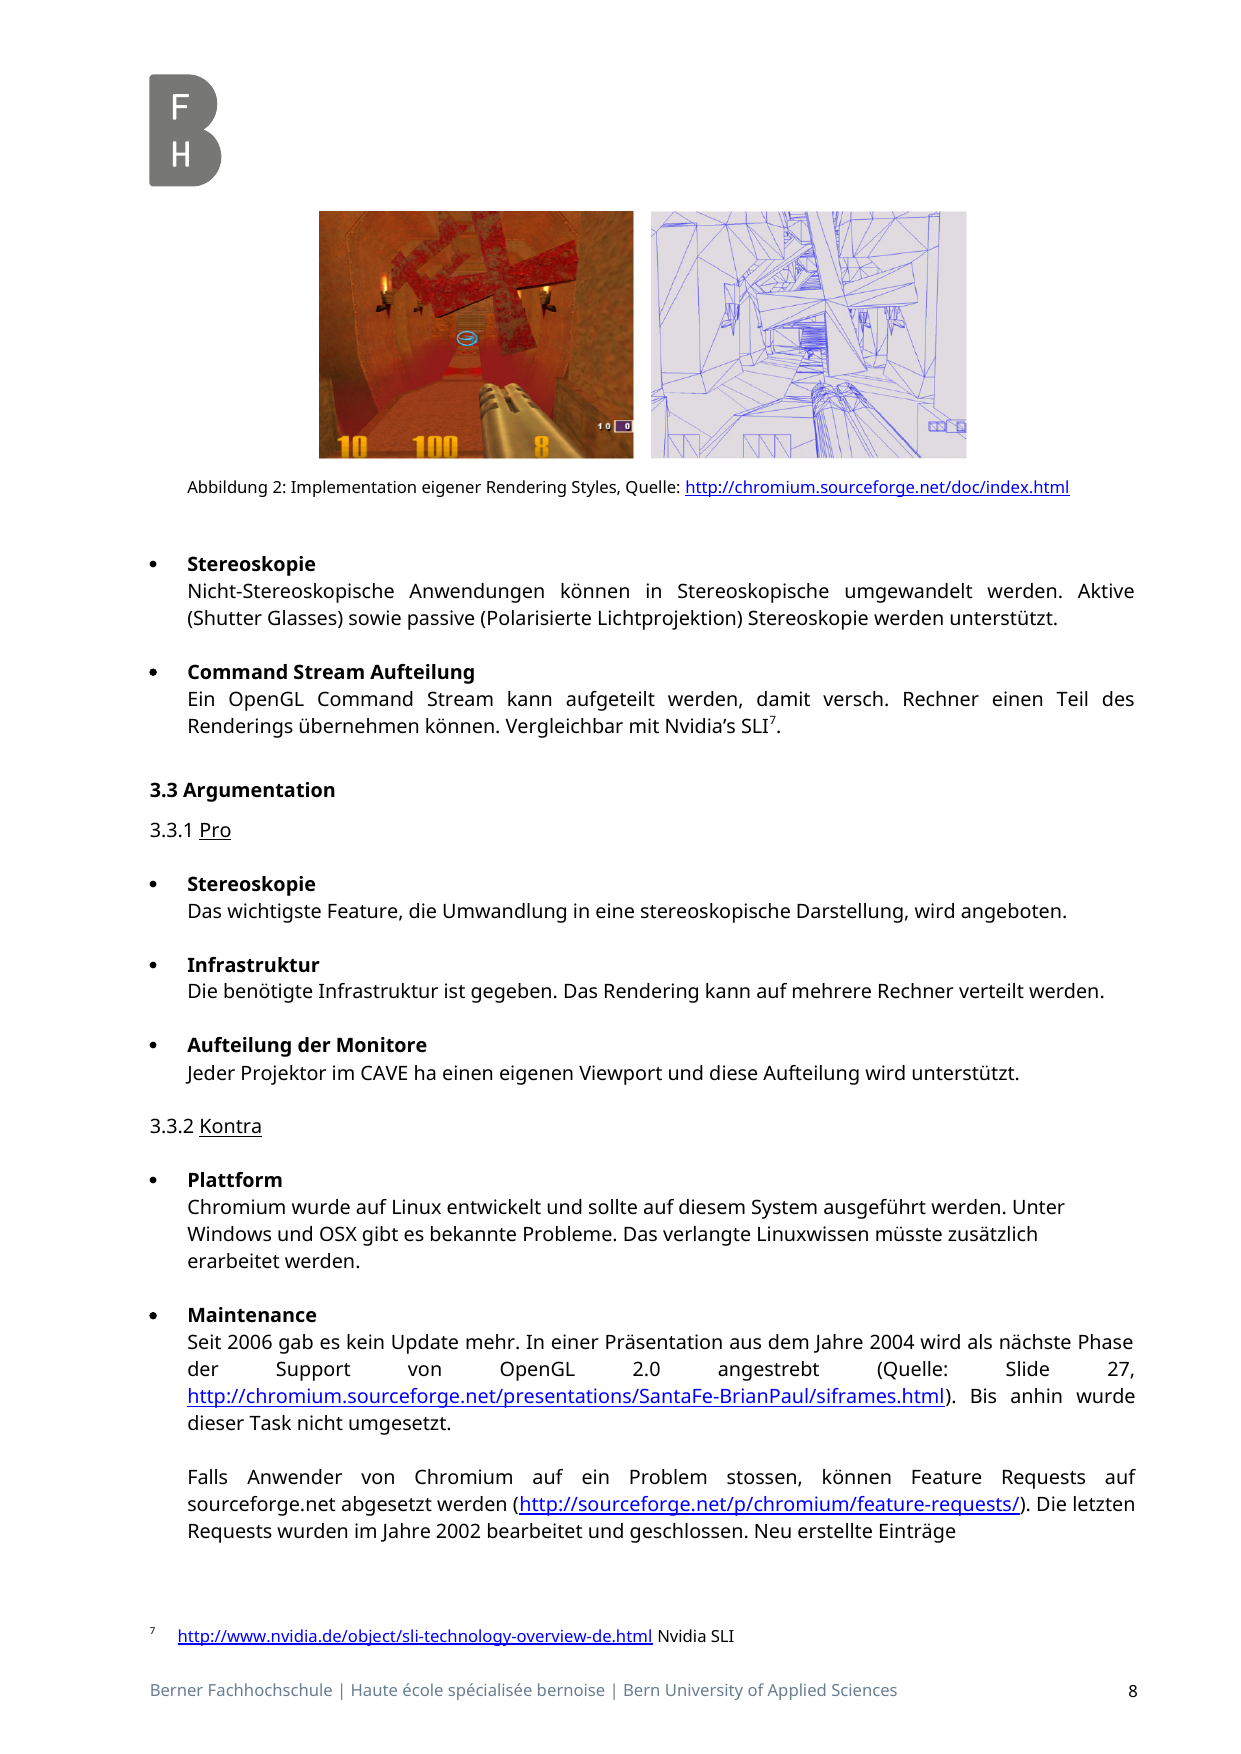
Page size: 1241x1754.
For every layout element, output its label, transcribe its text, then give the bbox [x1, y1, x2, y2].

list Plattform Chromium wurde auf Linux entwickelt und sollte auf diesem System ausgeführt werden. Unter Windows und OSX gibt es bekannte Probleme. Das verlangte Linuxwissen müsste zusätzlich erarbeitet werden. [149, 1167, 1136, 1274]
picture [650, 210, 967, 459]
subtitle Pro [149, 816, 1136, 843]
list Infrastruktur Die benötigte Infrastruktur ist gegeben. Das Rendering kann auf mehrere Rechner verteilt werden. [149, 951, 1136, 1005]
list Stereoskopie Das wichtigste Feature, die Umwandlung in eine stereoskopische Darstellung, wird angeboten. [149, 870, 1136, 924]
text Seit 2006 gab es kein Update mehr. In einer Präsentation aus dem Jahre 2004 wird als nächste Phase der Support von OpenGL 2.0 angestrebt (Quelle: Slide 27, http://chromium.sourceforge.net/presentations/SantaFe-BrianPaul/siframes.html). Bis anhin wurde dieser Task nicht umgesetzt. [187, 1328, 1136, 1436]
picture [318, 210, 634, 459]
list Command Stream Aufteilung [149, 658, 1136, 685]
text Ein OpenGL Command Stream kann aufgeteilt werden, damit versch. Rechner einen Teil des Renderings übernehmen können. Vergleichbar mit Nvidia’s SLI. [187, 685, 1136, 739]
text Nicht-Stereoskopische Anwendungen können in Stereoskopische umgewandelt werden. Aktive (Shutter Glasses) sowie passive (Polarisierte Lichtprojektion) Stereoskopie werden unterstützt. [187, 577, 1136, 631]
text Abbildung 2: Implementation eigener Rendering Styles, Quelle: http://chromium.sourceforge.net/doc/index.html [187, 473, 1136, 498]
list Aufteilung der Monitore Jeder Projektor im CAVE ha einen eigenen Viewport und diese Aufteilung wird unterstützt. [149, 1032, 1136, 1086]
subtitle Argumentation [149, 776, 1136, 803]
list Stereoskopie [149, 550, 1136, 577]
list Maintenance [149, 1302, 1136, 1328]
text Falls Anwender von Chromium auf ein Problem stossen, können Feature Requests auf sourceforge.net abgesetzt werden (http://sourceforge.net/p/chromium/feature-requests/). Die letzten Requests wurden im Jahre 2002 bearbeitet und geschlossen. Neu erstellte Einträge [187, 1463, 1136, 1544]
subtitle Kontra [149, 1113, 1136, 1140]
